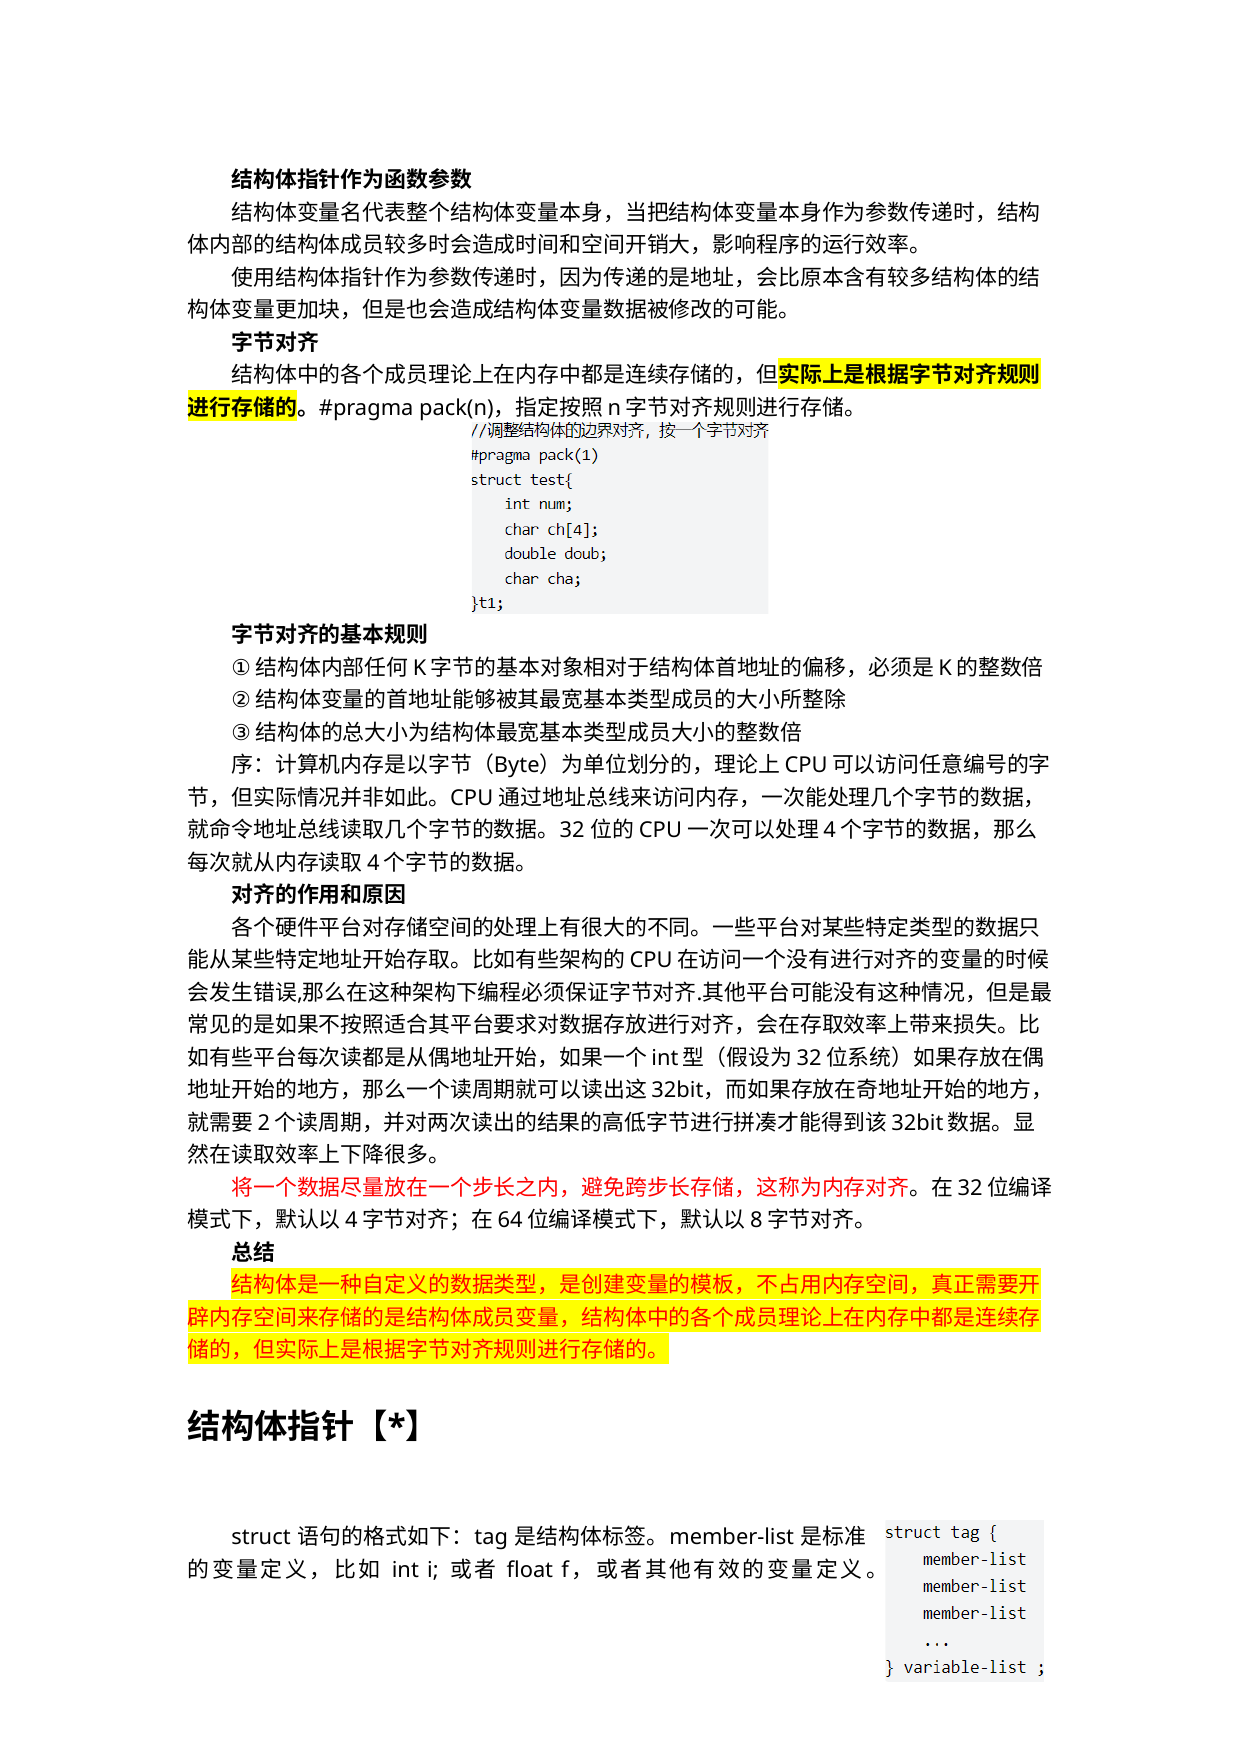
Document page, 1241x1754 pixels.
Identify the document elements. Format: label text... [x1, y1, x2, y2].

text ③结构体的总大小为结构体最宽基本类型成员大小的整数倍 [187, 714, 1053, 747]
text 序：计算机内存是以字节（Byte）为单位划分的，理论上CPU可以访问任意编号的字节，但实际情况并非如此。CPU 通过地址总线来访问内存，一次能处理几个字节的数据，就命令地址总线读取几个字节的数据。32 位的 CPU 一次可以处理4个字节的数据，那么每次就从内存读取4个字节的数据。 [187, 747, 1053, 877]
text 结构体变量名代表整个结构体变量本身，当把结构体变量本身作为参数传递时，结构体内部的结构体成员较多时会造成时间和空间开销大，影响程序的运行效率。 [187, 194, 1053, 259]
text 结构体是一种自定义的数据类型，是创建变量的模板，不占用内存空间，真正需要开辟内存空间来存储的是结构体成员变量，结构体中的各个成员理论上在内存中都是连续存储的，但实际上是根据字节对齐规则进行存储的。 [187, 1267, 1053, 1364]
text 总结 [187, 1234, 1053, 1267]
text 字节对齐的基本规则 [187, 617, 1053, 649]
text 字节对齐 [187, 324, 1053, 357]
text ②结构体变量的首地址能够被其最宽基本类型成员的大小所整除 [187, 682, 1053, 714]
picture [471, 422, 769, 614]
text 使用结构体指针作为参数传递时，因为传递的是地址，会比原本含有较多结构体的结构体变量更加块，但是也会造成结构体变量数据被修改的可能。 [187, 259, 1053, 324]
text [187, 1519, 1053, 1584]
subtitle 结构体指针【*】 [187, 1392, 1053, 1457]
text 对齐的作用和原因 [187, 877, 1053, 909]
text 各个硬件平台对存储空间的处理上有很大的不同。一些平台对某些特定类型的数据只能从某些特定地址开始存取。比如有些架构的CPU在访问一个没有进行对齐的变量的时候会发生错误,那么在这种架构下编程必须保证字节对齐.其他平台可能没有这种情况，但是最常见的是如果不按照适合其平台要求对数据存放进行对齐，会在存取效率上带来损失。比如有些平台每次读都是从偶地址开始，如果一个int型（假设为32位系统）如果存放在偶地址开始的地方，那么一个读周期就可以读出这32bit，而如果存放在奇地址开始的地方，就需要2个读周期，并对两次读出的结果的高低字节进行拼凑才能得到该32bit数据。显然在读取效率上下降很多。 [187, 909, 1053, 1169]
text 将一个数据尽量放在一个步长之内，避免跨步长存储，这称为内存对齐。在32位编译模式下，默认以4字节对齐；在64位编译模式下，默认以8字节对齐。 [187, 1169, 1053, 1234]
text 结构体指针作为函数参数 [187, 162, 1053, 194]
text ①结构体内部任何K字节的基本对象相对于结构体首地址的偏移，必须是K的整数倍 [187, 649, 1053, 682]
picture [884, 1520, 1044, 1681]
text 结构体中的各个成员理论上在内存中都是连续存储的，但实际上是根据字节对齐规则进行存储的。#pragma pack(n)，指定按照n字节对齐规则进行存储。 [187, 357, 1053, 422]
